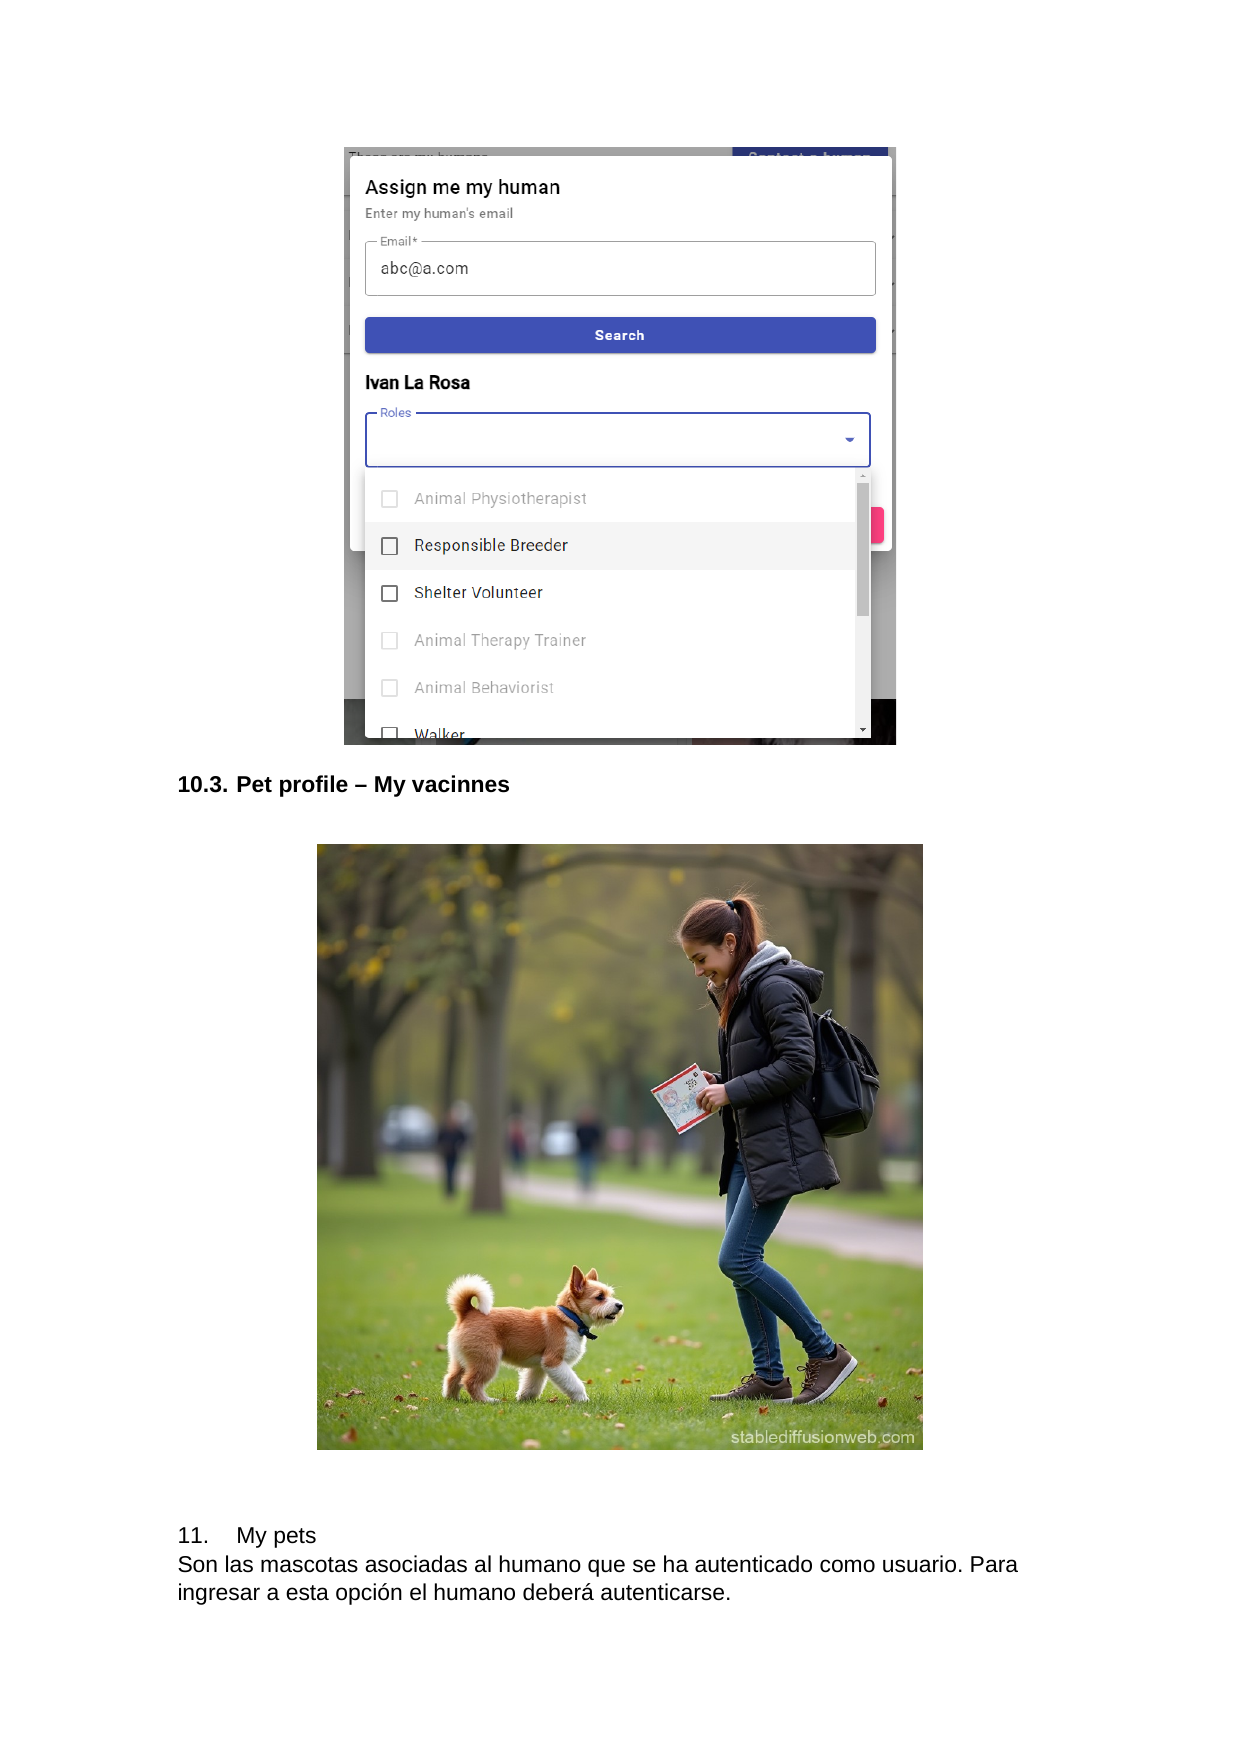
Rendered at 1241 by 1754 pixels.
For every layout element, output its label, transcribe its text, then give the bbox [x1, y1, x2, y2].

subtitle My pets [177, 1522, 1063, 1548]
picture [344, 147, 897, 745]
text Son las mascotas asociadas al humano que se ha autenticado como usuario. Para ingresar a esta opción el humano deberá autenticarse. [177, 1551, 1063, 1605]
picture [317, 844, 923, 1450]
subtitle Pet profile – My vacinnes [177, 771, 1063, 798]
